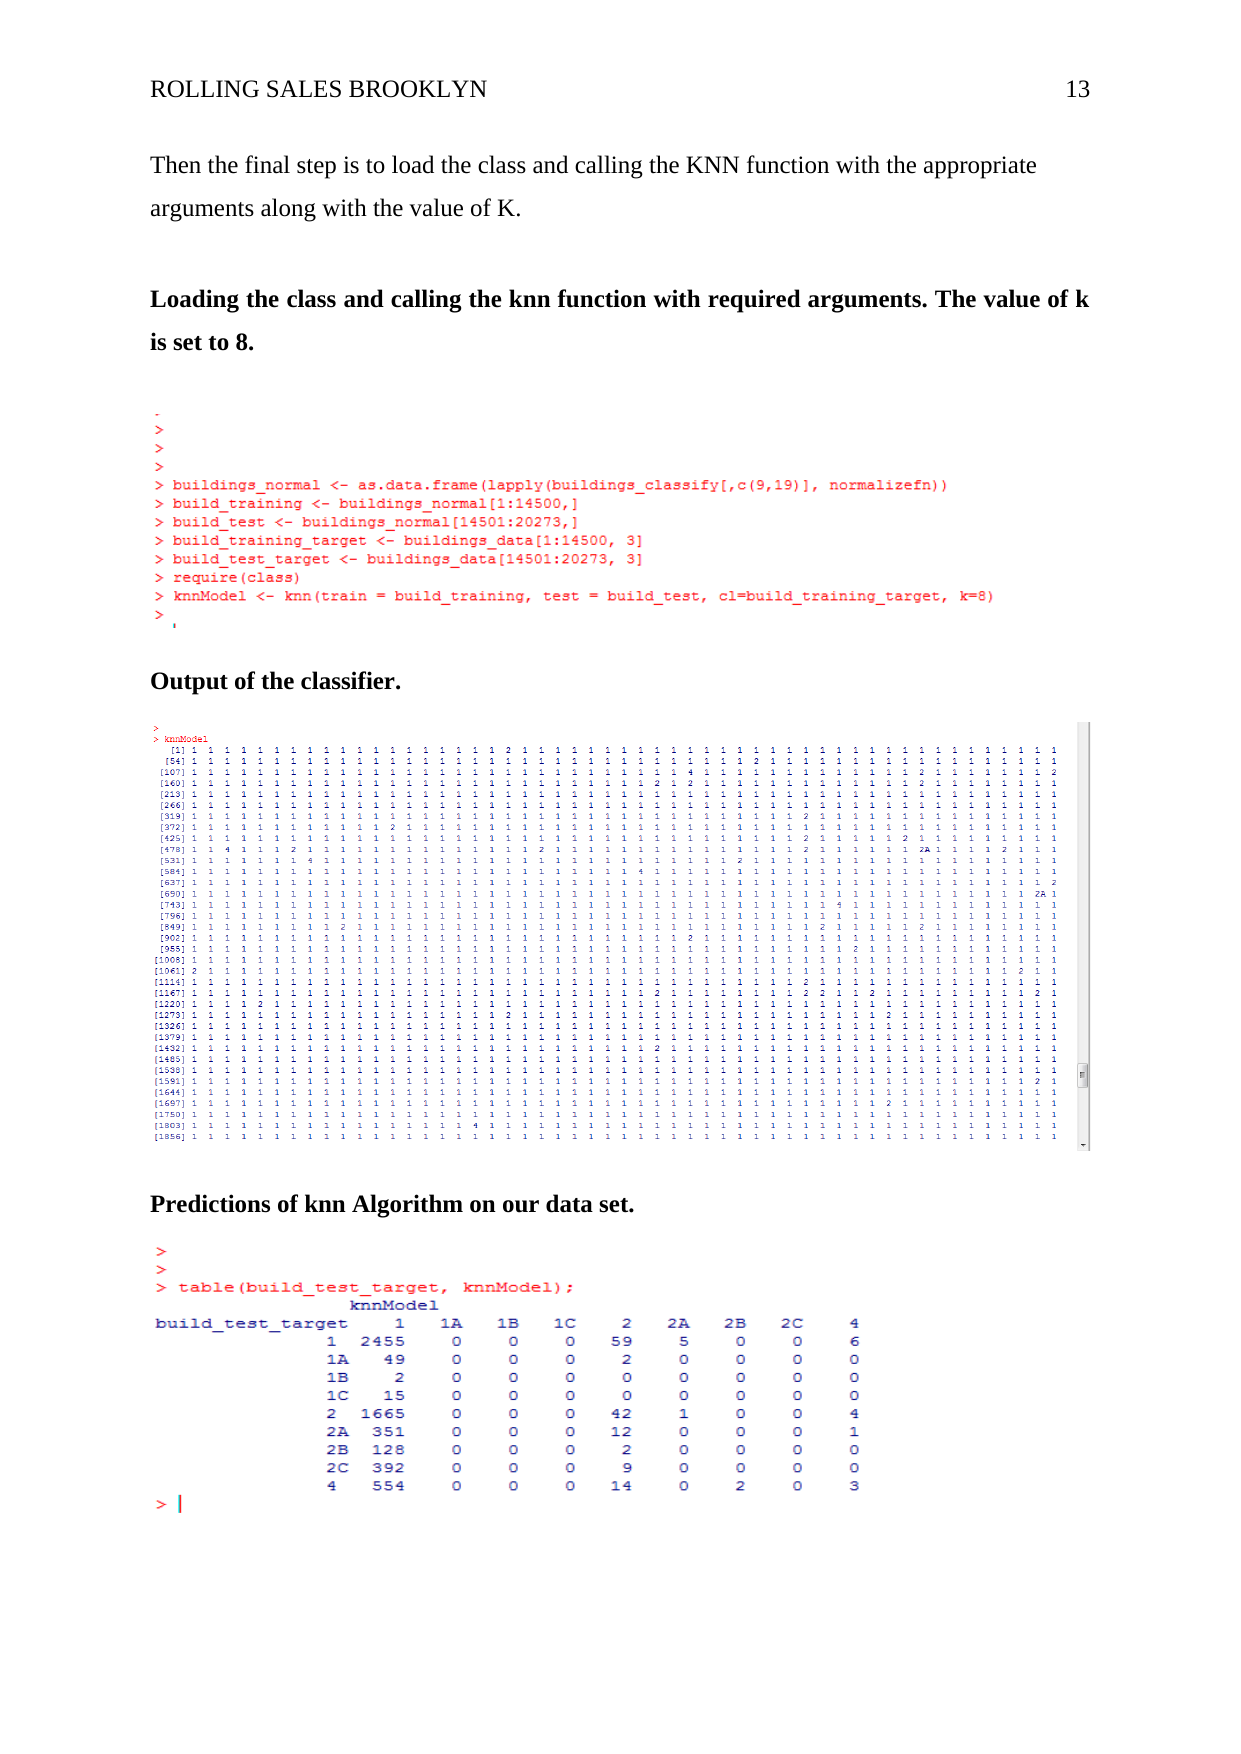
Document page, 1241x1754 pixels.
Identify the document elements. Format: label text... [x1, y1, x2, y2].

picture [150, 722, 1091, 1151]
text Predictions of knn Algorithm on our data set. [150, 1189, 1090, 1218]
picture [150, 1245, 1021, 1522]
text Then the final step is to load the class and calling the KNN function with the appropriate arguments along with the value of K. [150, 150, 1090, 222]
picture [150, 414, 1082, 628]
text Loading the class and calling the knn function with required arguments. The value of k is set to 8. [150, 284, 1090, 356]
text Output of the classifier. [150, 666, 1090, 695]
